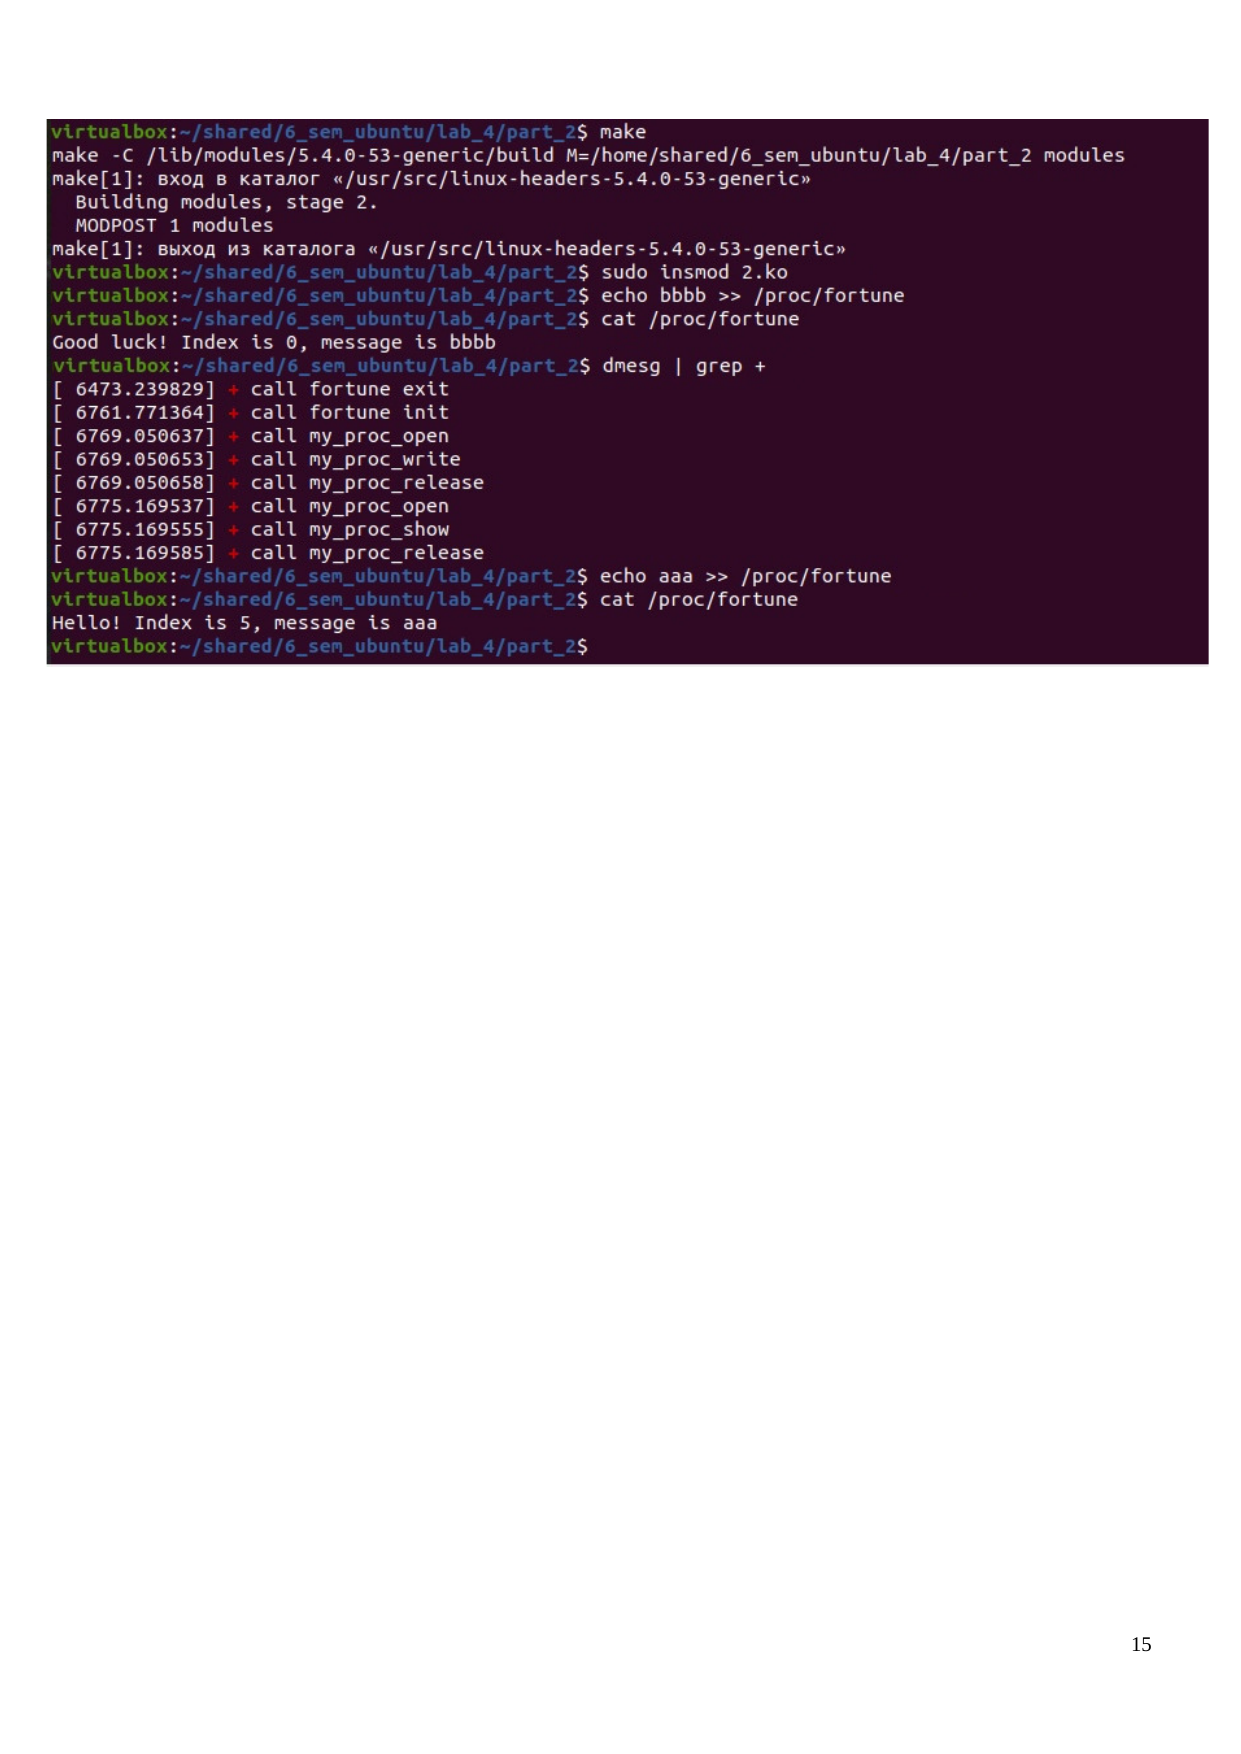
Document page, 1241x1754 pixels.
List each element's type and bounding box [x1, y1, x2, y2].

picture [46, 119, 1209, 667]
